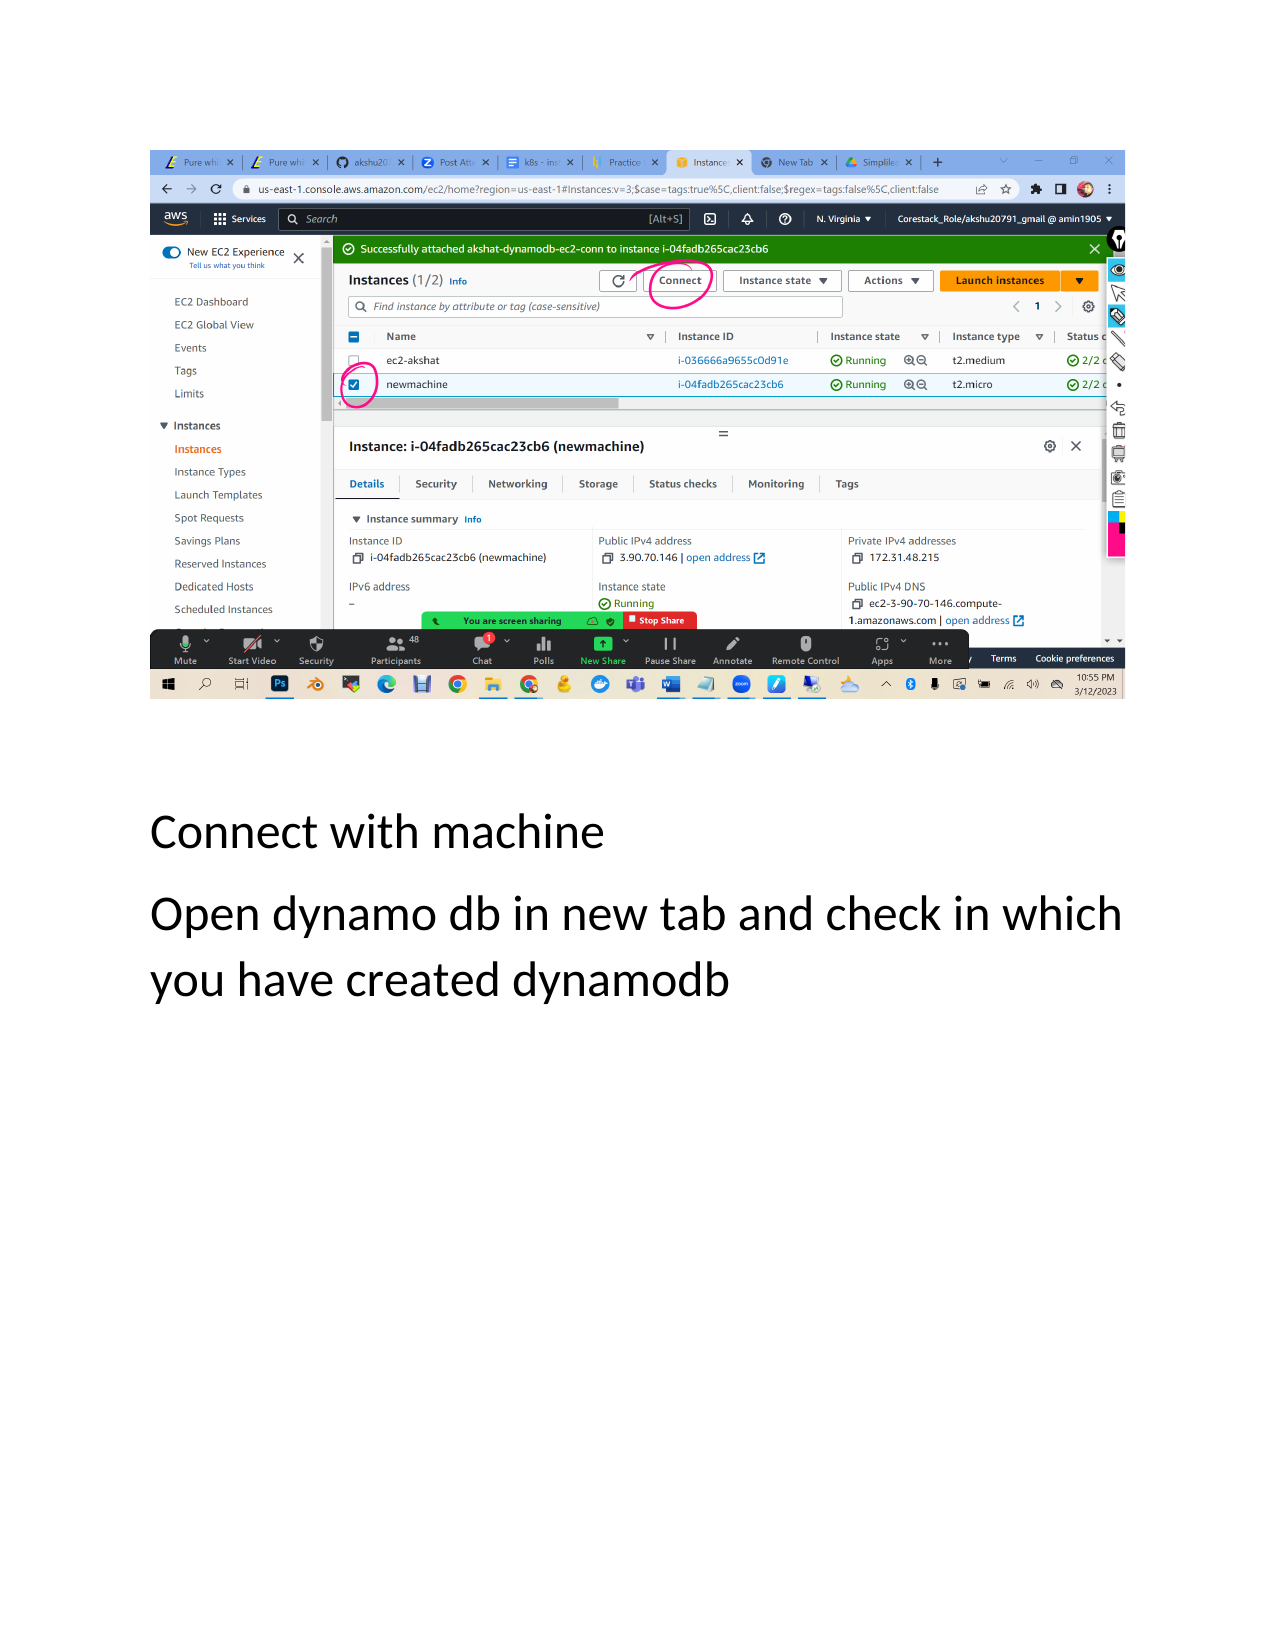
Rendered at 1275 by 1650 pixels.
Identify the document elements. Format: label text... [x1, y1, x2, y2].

text Connect with machine [150, 800, 1125, 861]
picture [150, 150, 1125, 699]
text Open dynamo db in new tab and check in which you have created dynamodb [150, 882, 1125, 1009]
